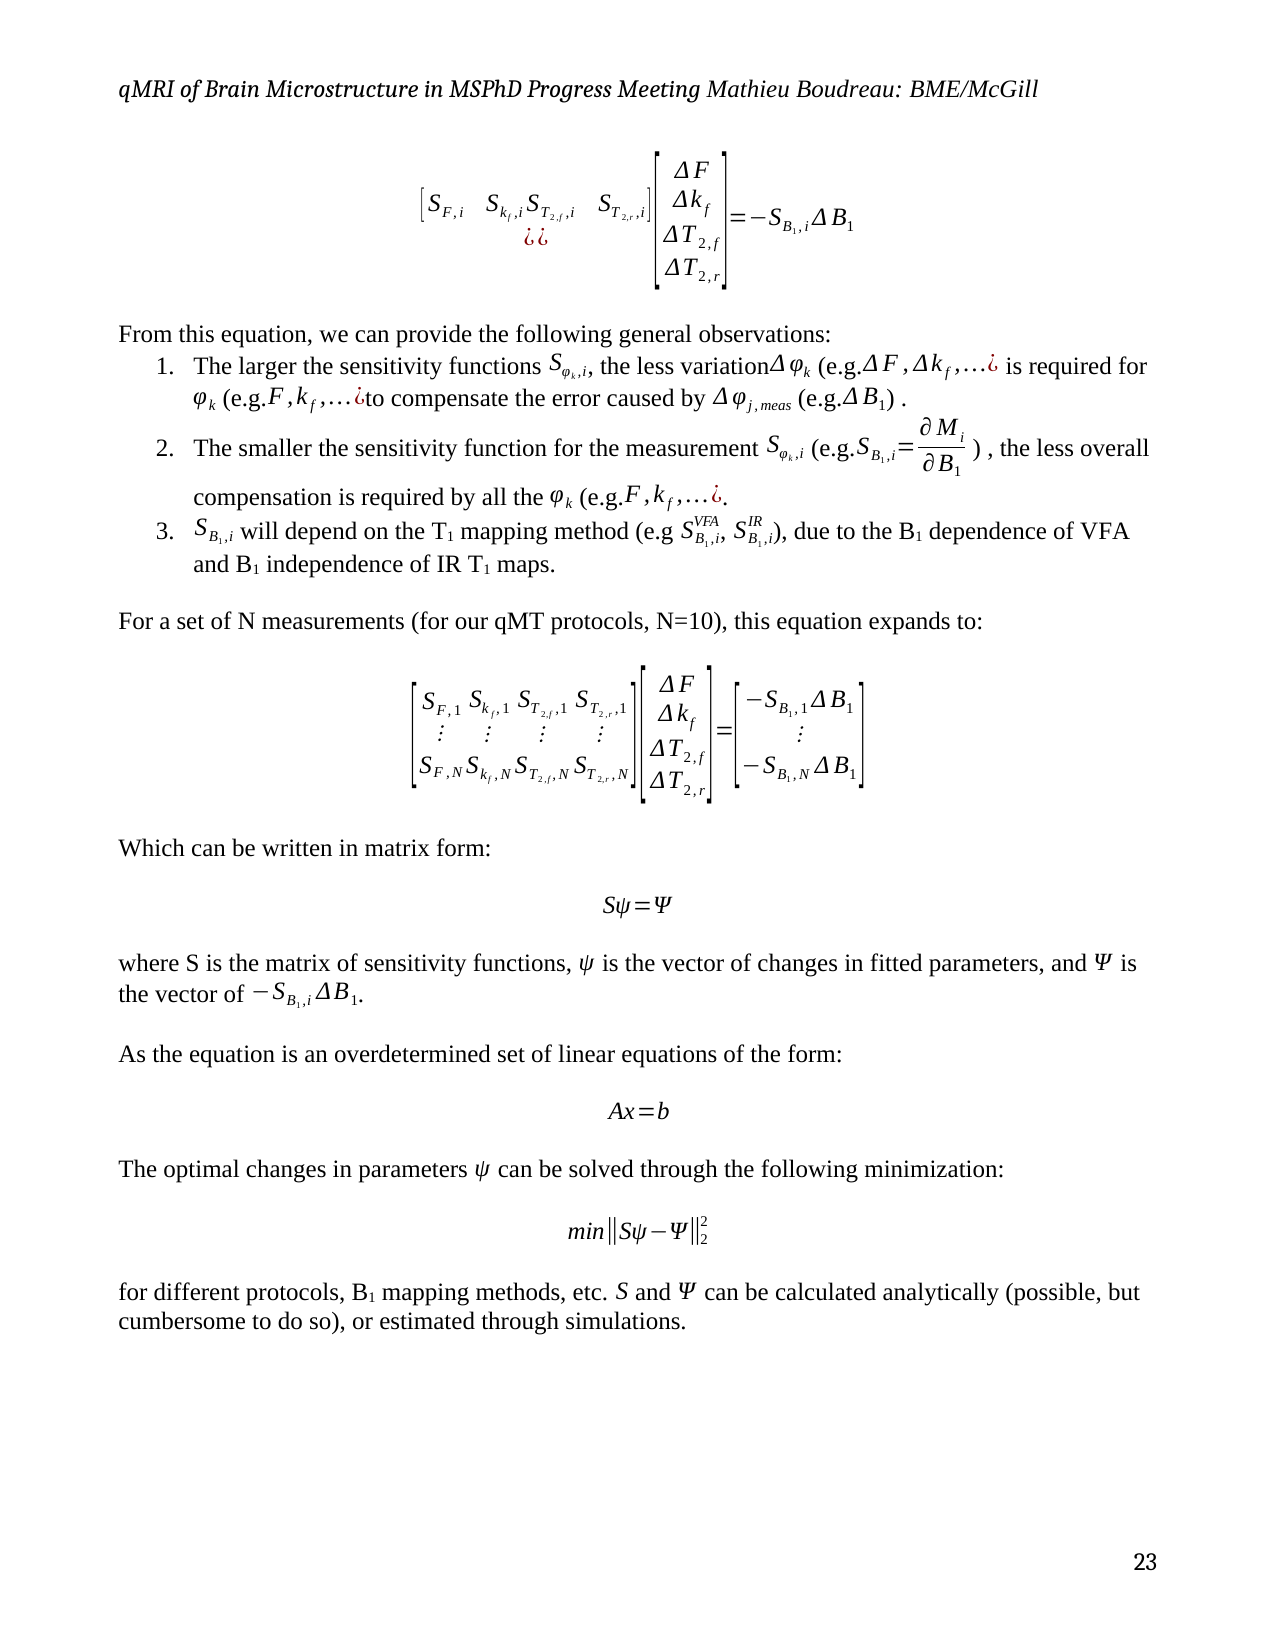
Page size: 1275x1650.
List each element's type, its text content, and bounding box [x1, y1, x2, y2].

text Which can be written in matrix form: [118, 833, 1157, 862]
list will depend on the T1 mapping method (e.g , ), due to the B1 dependence of VFA and B1 independence of IR T1 maps. [156, 512, 1157, 578]
list The larger the sensitivity functions , the less variation (e.g. is required for (e.g.to compensate the error caused by (e.g.) . [156, 348, 1157, 414]
list The smaller the sensitivity function for the measurement (e.g. ) , the less overall compensation is required by all the (e.g.. [156, 414, 1157, 512]
text From this equation, we can provide the following general observations: [118, 319, 1157, 348]
text The optimal changes in parameters can be solved through the following minimization: [118, 1154, 1157, 1183]
text As the equation is an overdetermined set of linear equations of the form: [118, 1039, 1157, 1068]
text For a set of N measurements (for our qMT protocols, N=10), this equation expands to: [118, 606, 1157, 635]
text for different protocols, B1 mapping methods, etc. and can be calculated analytically (possible, but cumbersome to do so), or estimated through simulations. [118, 1277, 1157, 1335]
text where S is the matrix of sensitivity functions, is the vector of changes in fitted parameters, and is the vector of . [118, 948, 1157, 1011]
